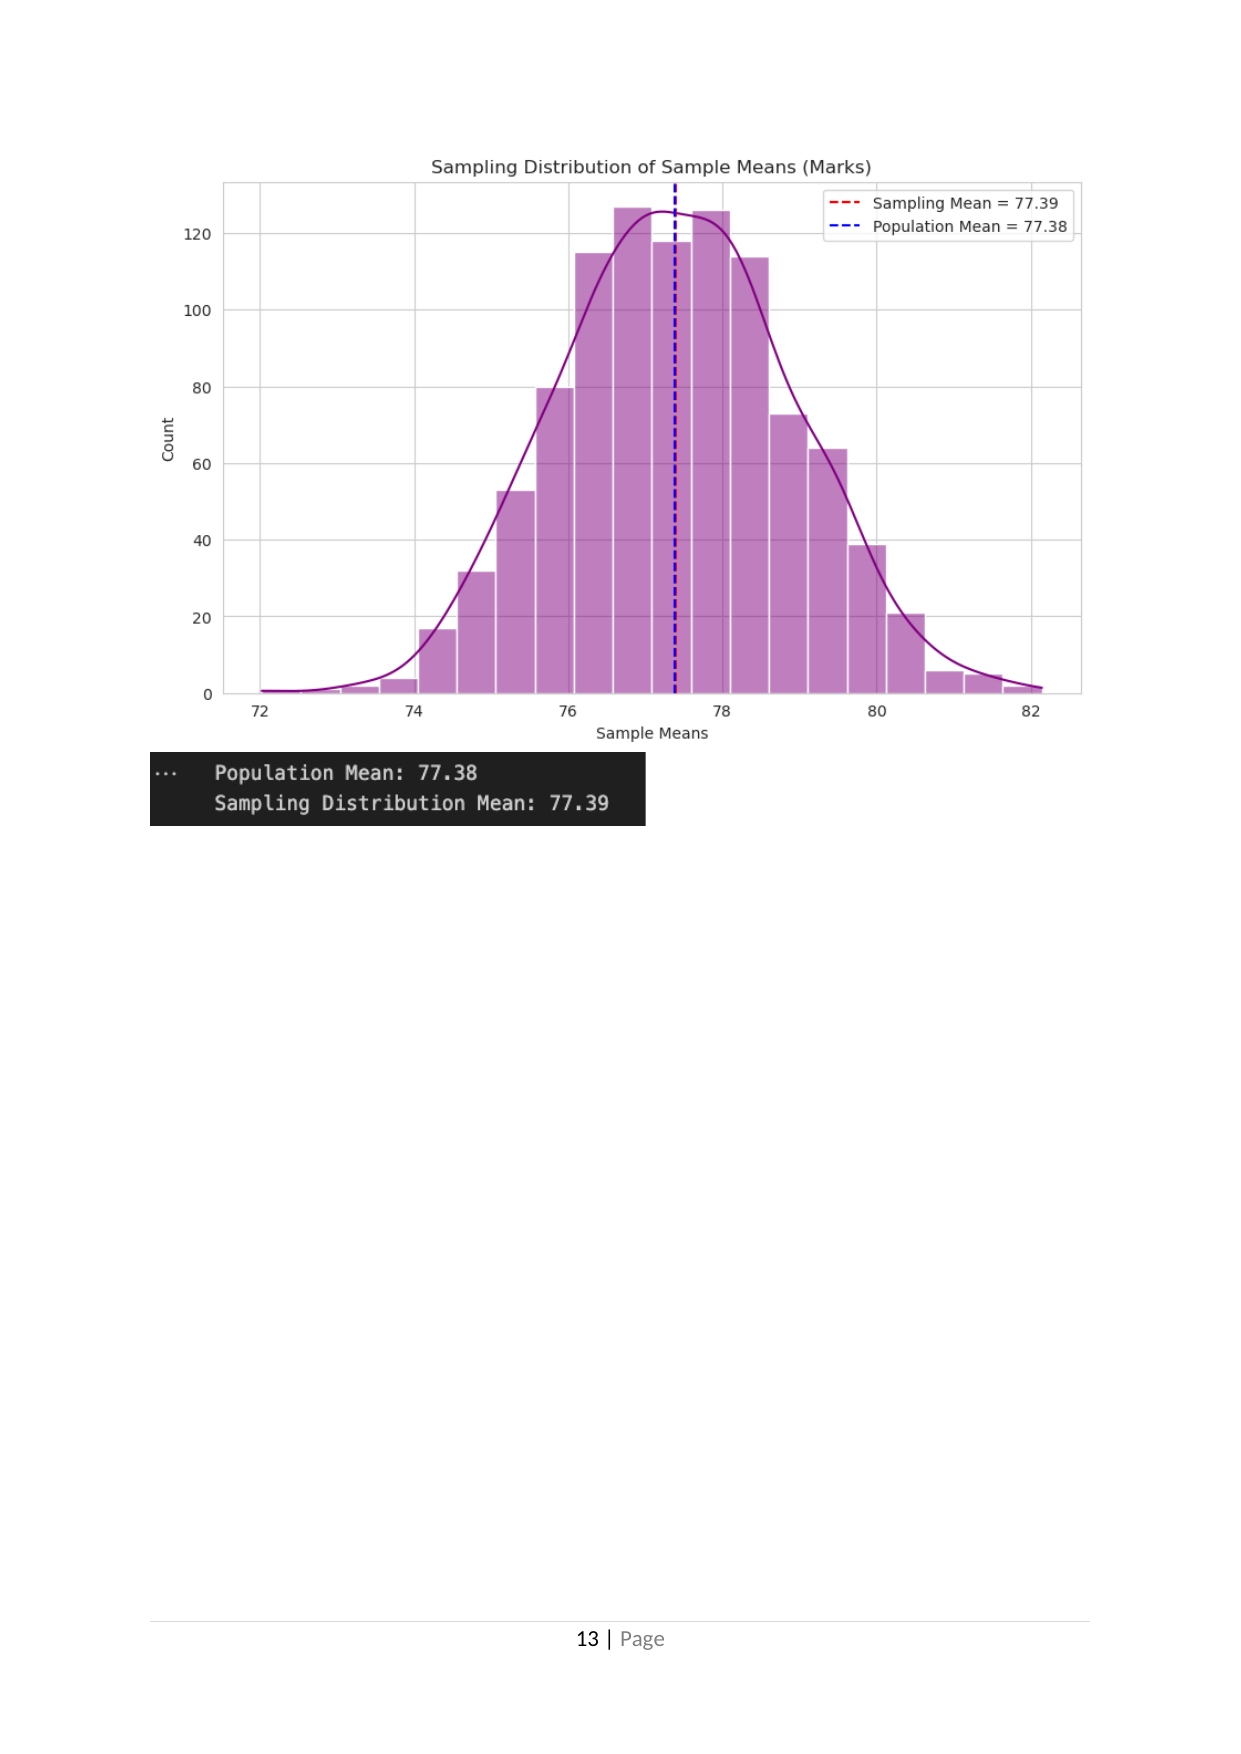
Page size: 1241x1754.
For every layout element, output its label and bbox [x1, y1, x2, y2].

picture [150, 150, 1091, 826]
